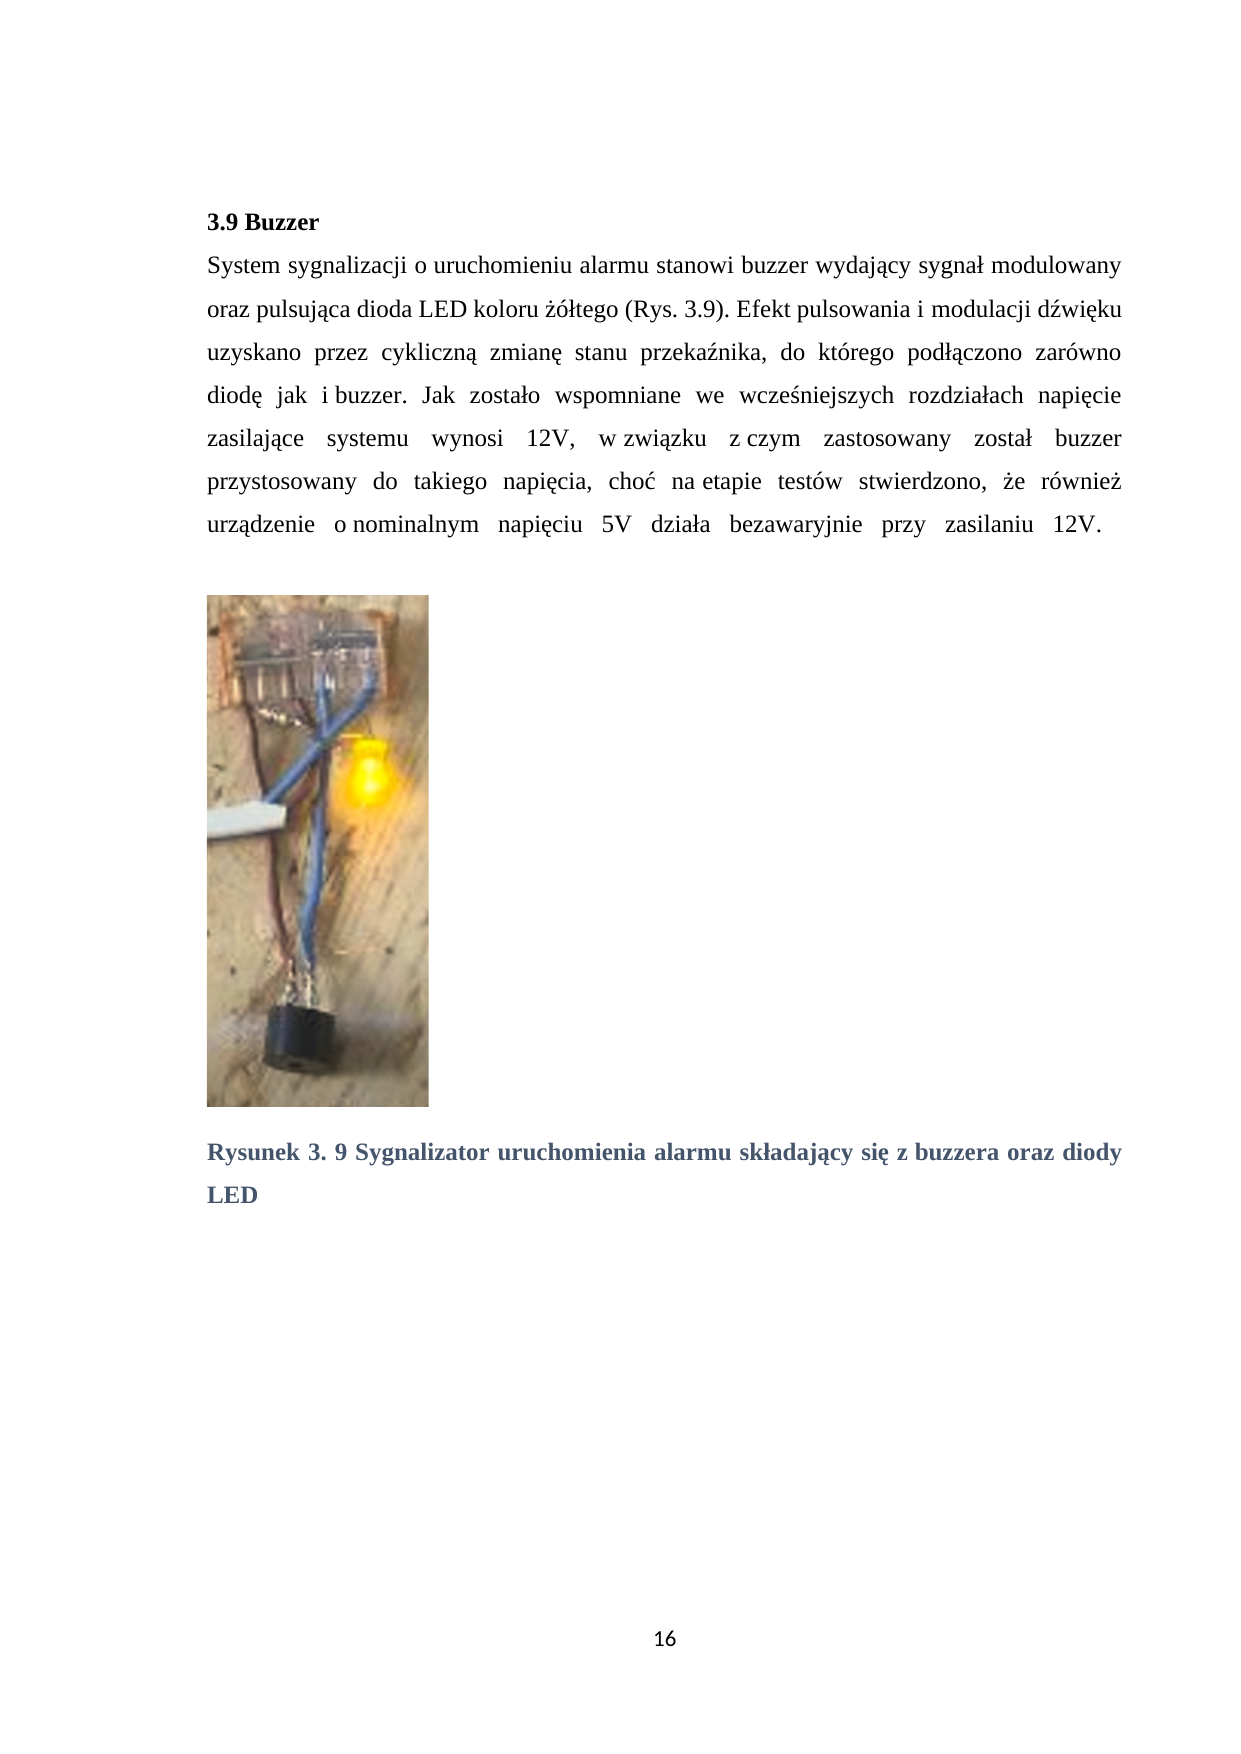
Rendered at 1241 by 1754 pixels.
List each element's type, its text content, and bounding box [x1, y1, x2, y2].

text Rysunek 3. 9 Sygnalizator uruchomienia alarmu składający się z buzzera oraz diody LED [207, 1137, 1122, 1209]
picture [206, 595, 429, 1107]
subtitle 3.9 Buzzer [207, 207, 1122, 236]
text System sygnalizacji o uruchomieniu alarmu stanowi buzzer wydający sygnał modulowany oraz pulsująca dioda LED koloru żółtego (Rys. 3.9). Efekt pulsowania i modulacji dźwięku uzyskano przez cykliczną zmianę stanu przekaźnika, do którego podłączono zarówno diodę jak i buzzer. Jak zostało wspomniane we wcześniejszych rozdziałach napięcie zasilające systemu wynosi 12V, w związku z czym zastosowany został buzzer przystosowany do takiego napięcia, choć na etapie testów stwierdzono, że również urządzenie o nominalnym napięciu 5V działa bezawaryjnie przy zasilaniu 12V. [207, 251, 1122, 1106]
